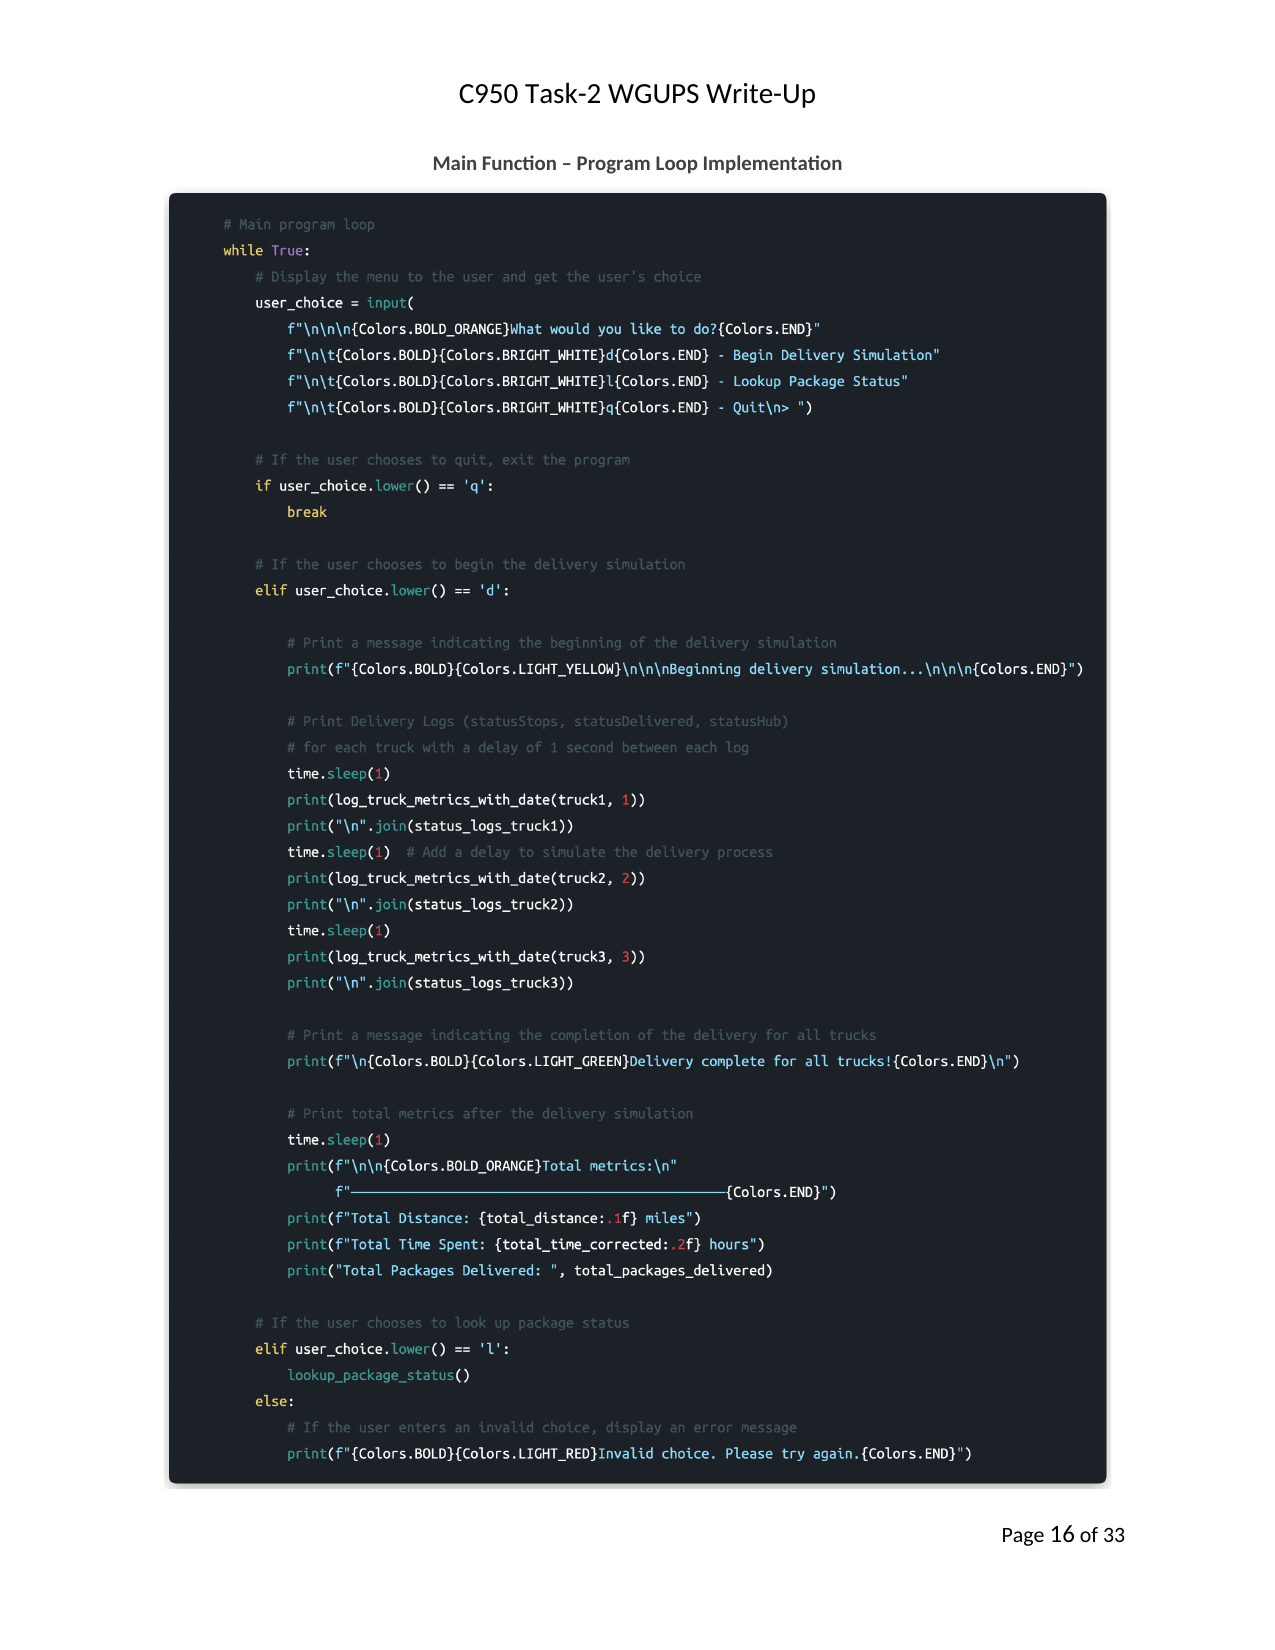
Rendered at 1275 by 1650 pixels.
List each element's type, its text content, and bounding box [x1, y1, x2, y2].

picture [163, 187, 1112, 1489]
text Main Function – Program Loop Implementation [150, 150, 1125, 175]
